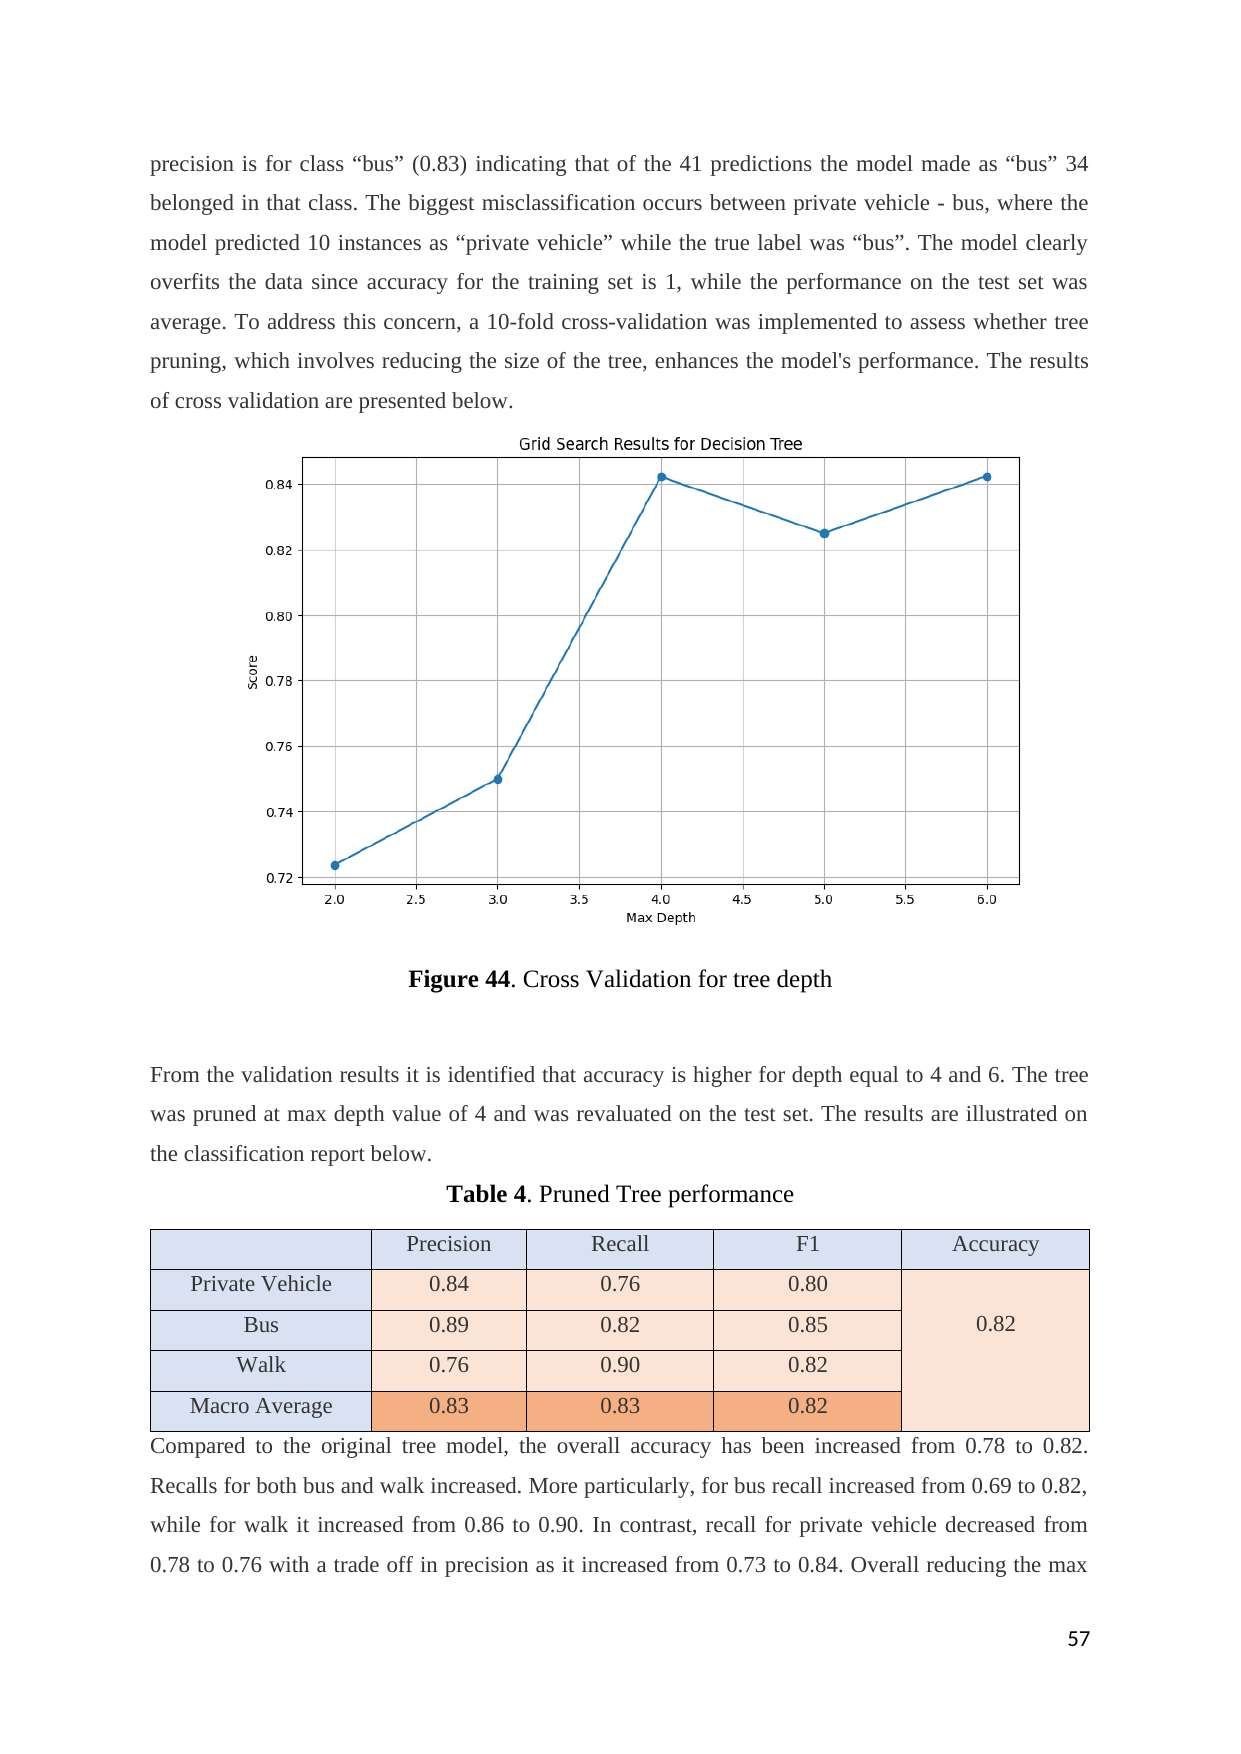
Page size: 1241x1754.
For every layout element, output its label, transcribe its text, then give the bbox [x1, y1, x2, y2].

table_header Recall [527, 1230, 713, 1269]
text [150, 150, 1090, 413]
table_cell 0.76 [372, 1351, 526, 1391]
table_cell 0.89 [372, 1311, 526, 1350]
table_cell 0.85 [714, 1311, 901, 1350]
table_header F1 [714, 1230, 901, 1269]
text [150, 1432, 1090, 1577]
table_cell Walk [151, 1351, 371, 1391]
text Figure 44. Cross Validation for tree depth [150, 964, 1090, 993]
table_cell Macro Average [151, 1392, 371, 1431]
picture [237, 427, 1028, 933]
table_cell 0.82 [902, 1270, 1089, 1431]
table_cell 0.82 [714, 1392, 901, 1431]
table_header [151, 1230, 371, 1269]
table_cell 0.76 [527, 1270, 713, 1310]
table_header Accuracy [902, 1230, 1089, 1269]
table_cell Private Vehicle [151, 1270, 371, 1310]
table_cell 0.80 [714, 1270, 901, 1310]
table_cell Bus [151, 1311, 371, 1350]
text Table 4. Pruned Tree performance [150, 1179, 1090, 1208]
table_cell 0.83 [372, 1392, 526, 1431]
table_cell 0.83 [527, 1392, 713, 1431]
table_cell 0.82 [527, 1311, 713, 1350]
table_cell 0.90 [527, 1351, 713, 1391]
table_cell 0.84 [372, 1270, 526, 1310]
table_cell 0.82 [714, 1351, 901, 1391]
table_header Precision [372, 1230, 526, 1269]
text From the validation results it is identified that accuracy is higher for depth equal to 4 and 6. The tree was pruned at max depth value of 4 and was revaluated on the test set. The results are illustrated on the classification report below. [150, 1061, 1090, 1166]
